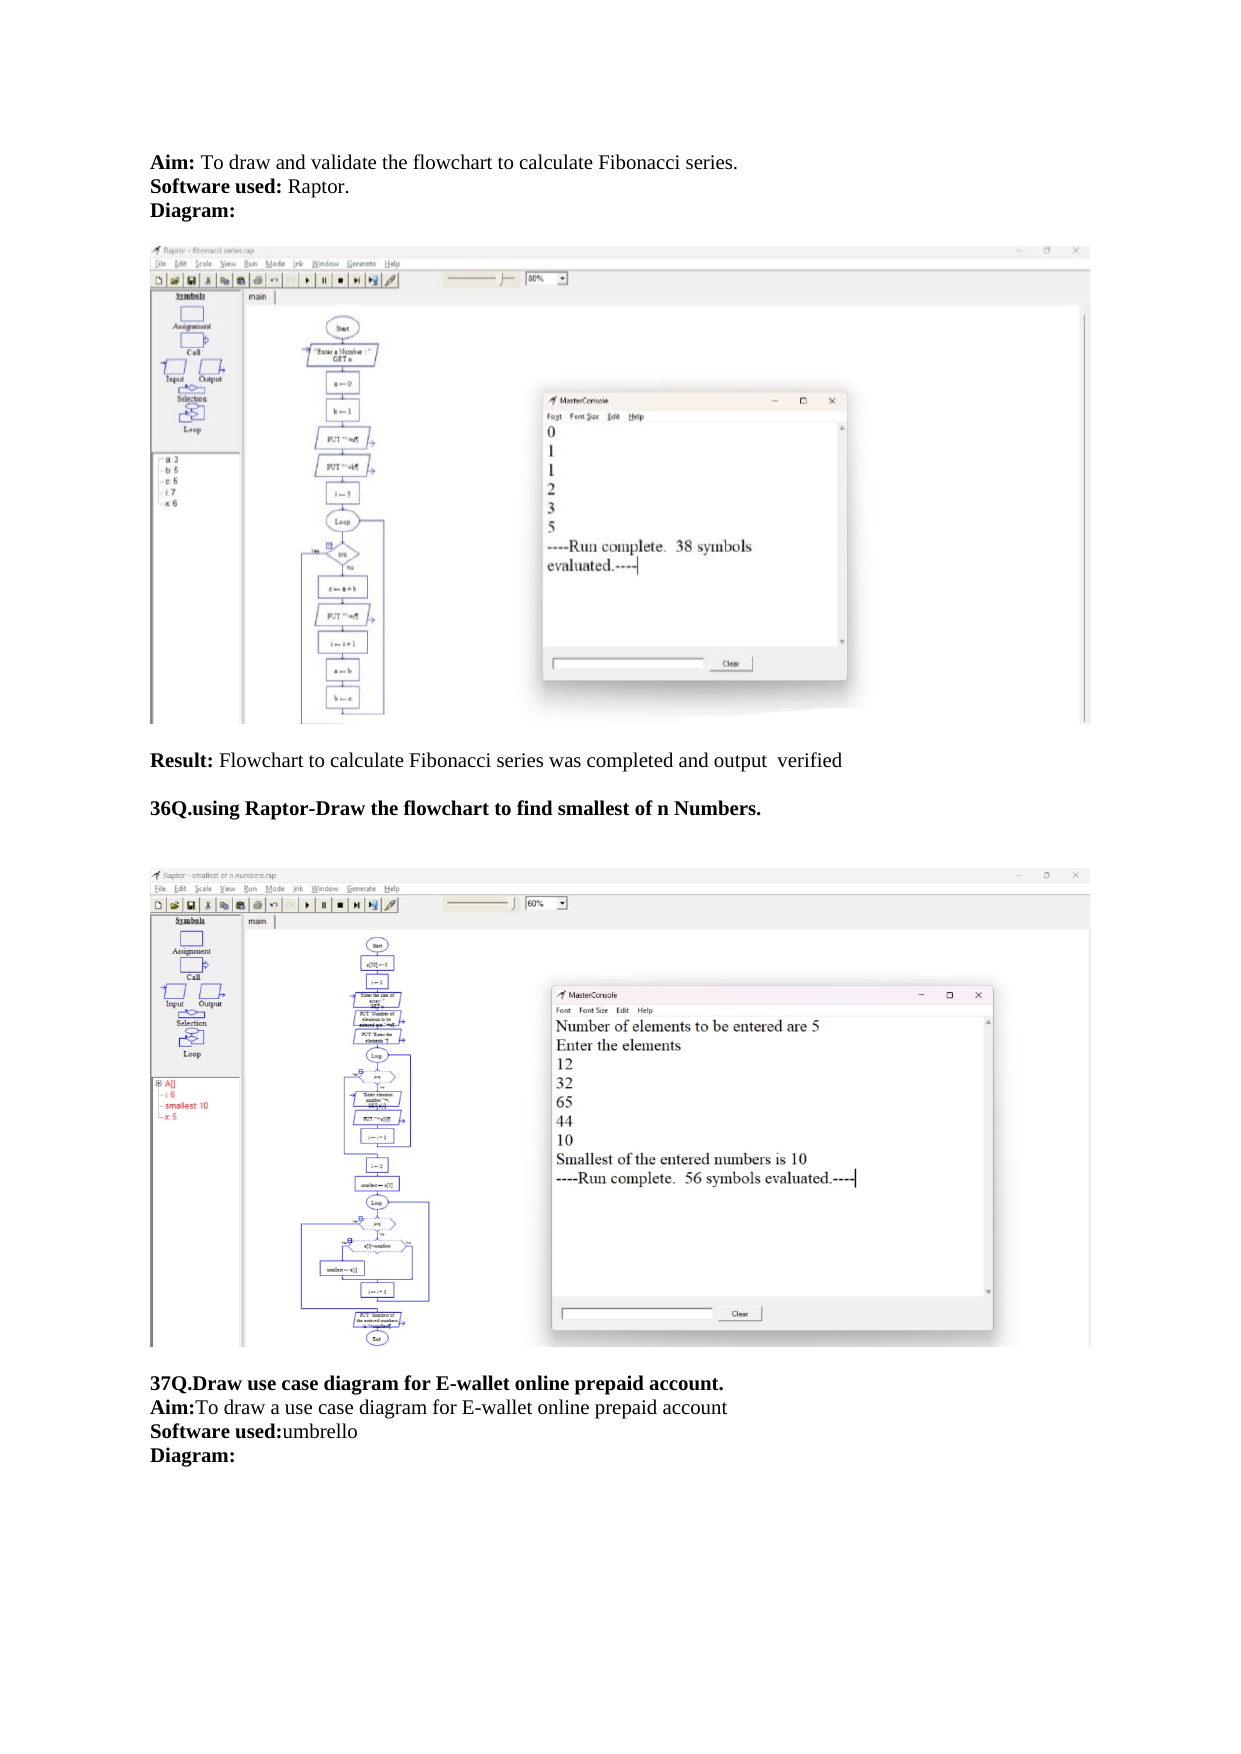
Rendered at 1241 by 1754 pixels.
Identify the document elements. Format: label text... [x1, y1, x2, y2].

text Result: Flowchart to calculate Fibonacci series was completed and output verified [150, 748, 1090, 772]
text Software used:umbrello [150, 1419, 1090, 1443]
picture [150, 868, 1091, 1347]
text Aim: To draw and validate the flowchart to calculate Fibonacci series. [150, 150, 1090, 174]
text 36Q.using Raptor-Draw the flowchart to find smallest of n Numbers. [150, 796, 1090, 820]
text Diagram: [150, 1443, 1090, 1467]
picture [150, 246, 1091, 724]
text Aim:To draw a use case diagram for E-wallet online prepaid account [150, 1395, 1090, 1419]
text 37Q.Draw use case diagram for E-wallet online prepaid account. [150, 1371, 1090, 1395]
text Diagram: [150, 198, 1090, 222]
text Software used: Raptor. [150, 174, 1090, 198]
